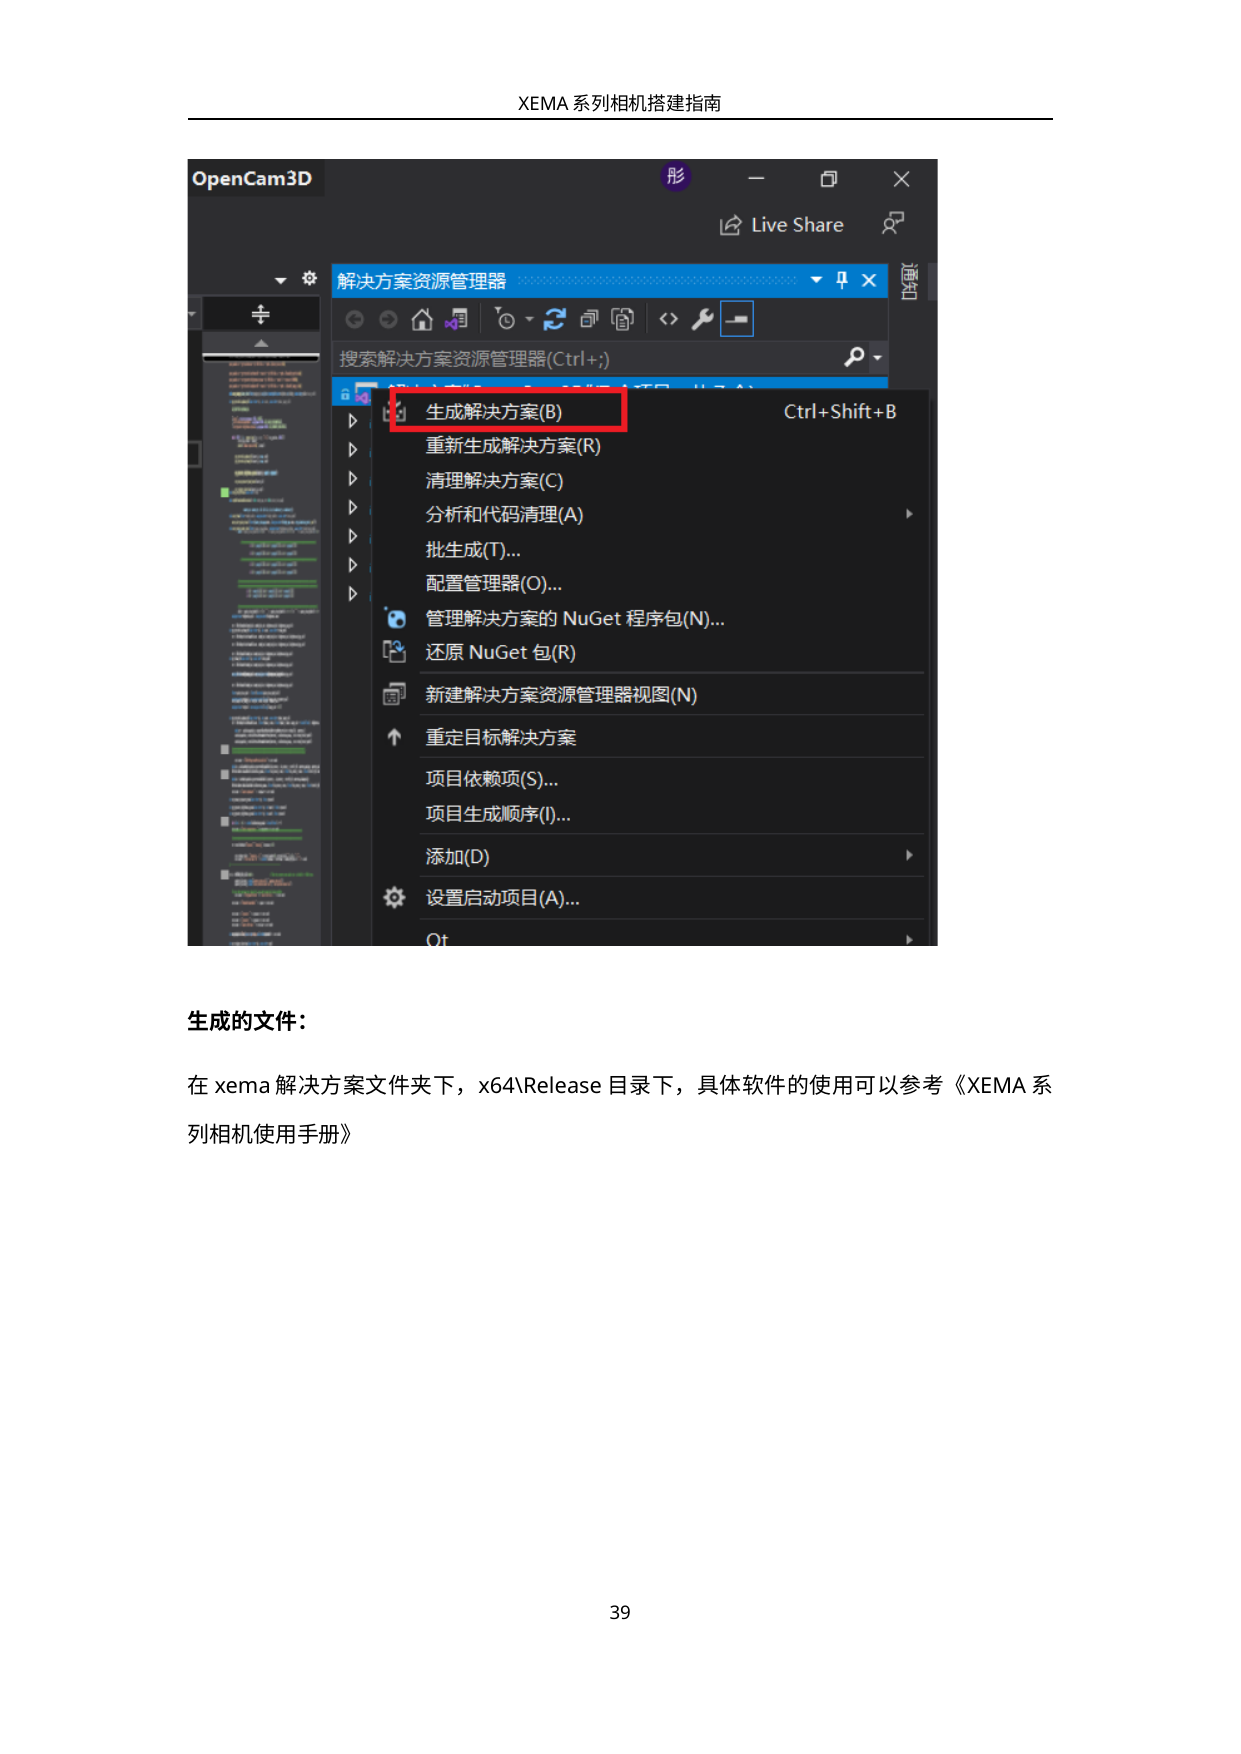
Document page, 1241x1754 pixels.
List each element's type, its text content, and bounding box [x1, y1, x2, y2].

picture [187, 159, 938, 946]
text 在xema解决方案文件夹下，x64\Release目录下，具体软件的使用可以参考《XEMA系列相机使用手册》 [187, 1068, 1053, 1149]
text 生成的文件： [187, 1003, 1053, 1036]
